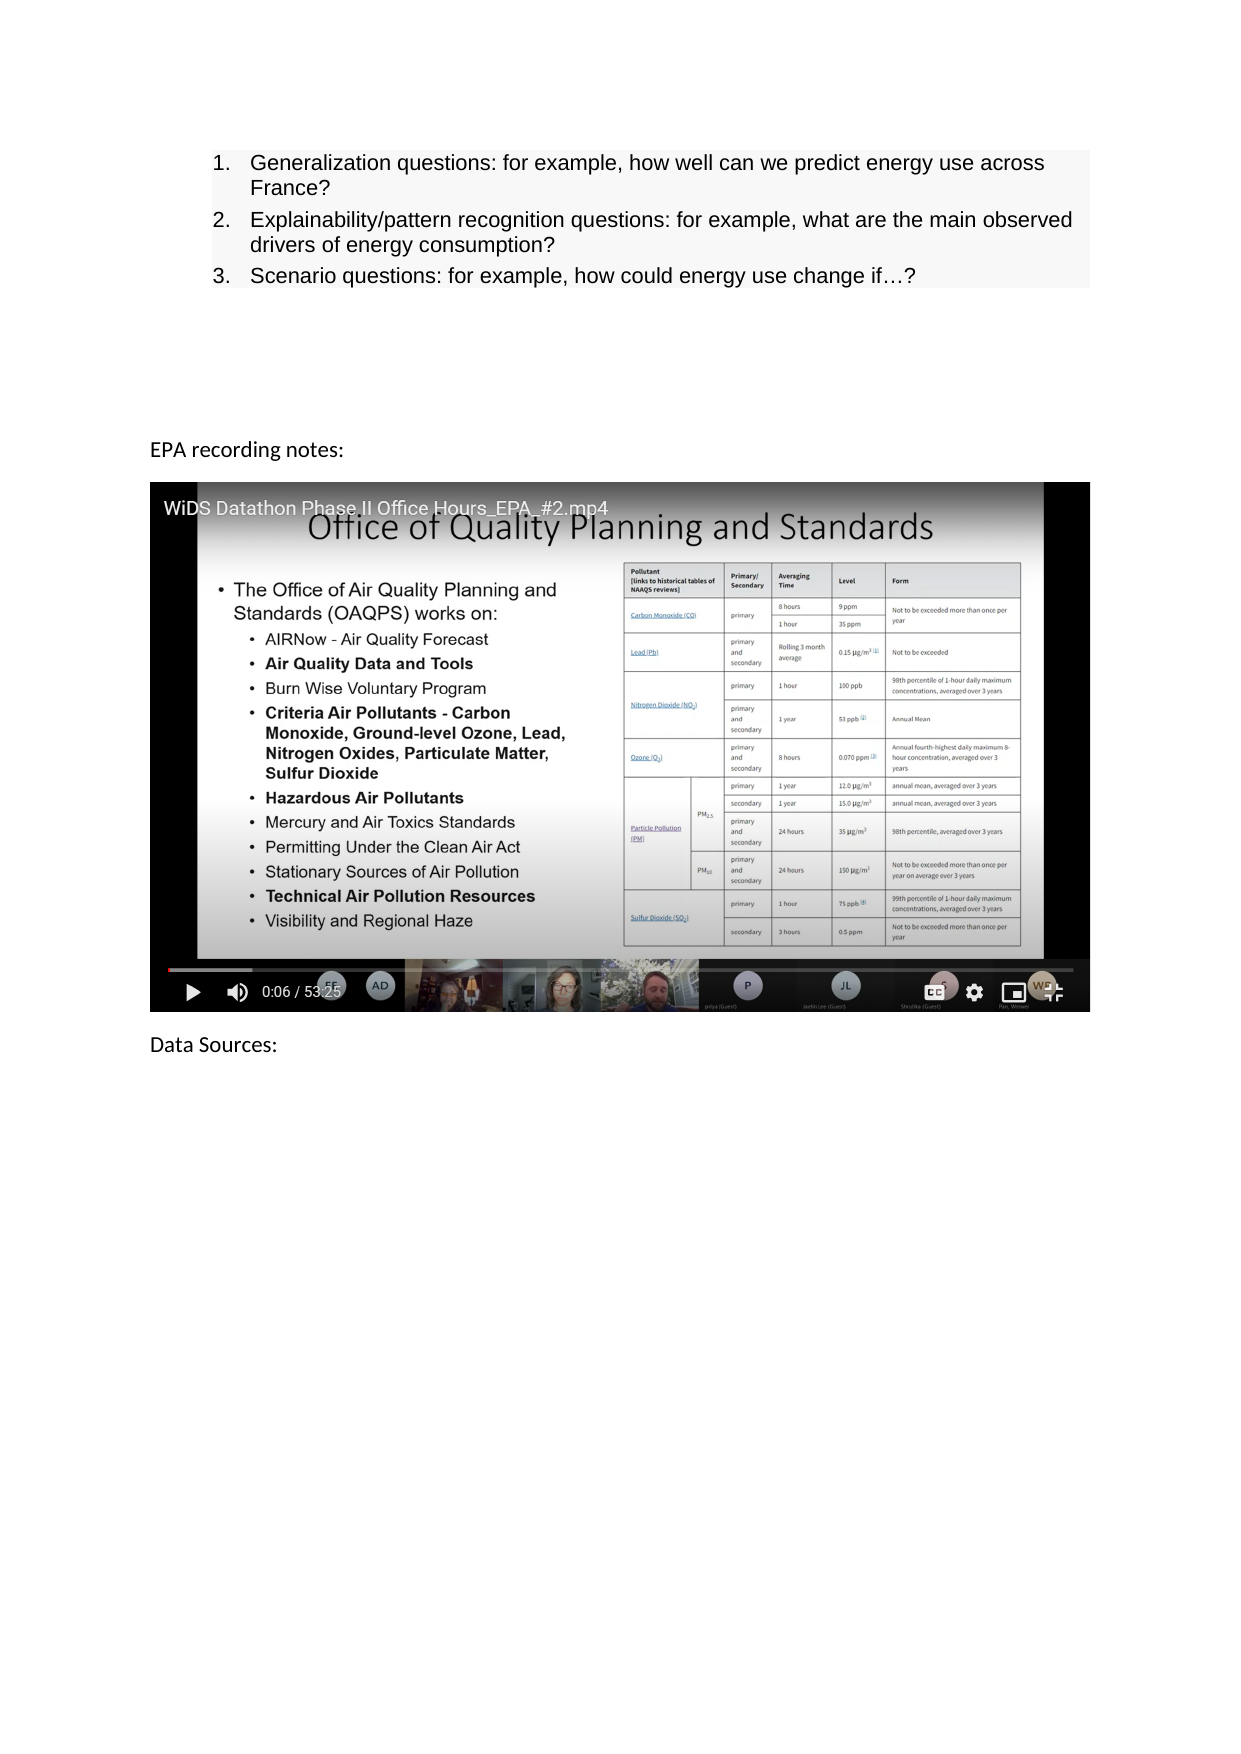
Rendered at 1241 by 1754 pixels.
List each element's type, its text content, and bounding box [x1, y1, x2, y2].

list Scenario questions: for example, how could energy use change if…? [212, 263, 1090, 288]
picture [150, 482, 1091, 1012]
list Explainability/pattern recognition questions: for example, what are the main observed drivers of energy consumption? [212, 207, 1090, 257]
text Data Sources: [150, 1030, 1090, 1058]
list Generalization questions: for example, how well can we predict energy use across France? [212, 150, 1090, 200]
text EPA recording notes: [150, 435, 1090, 463]
